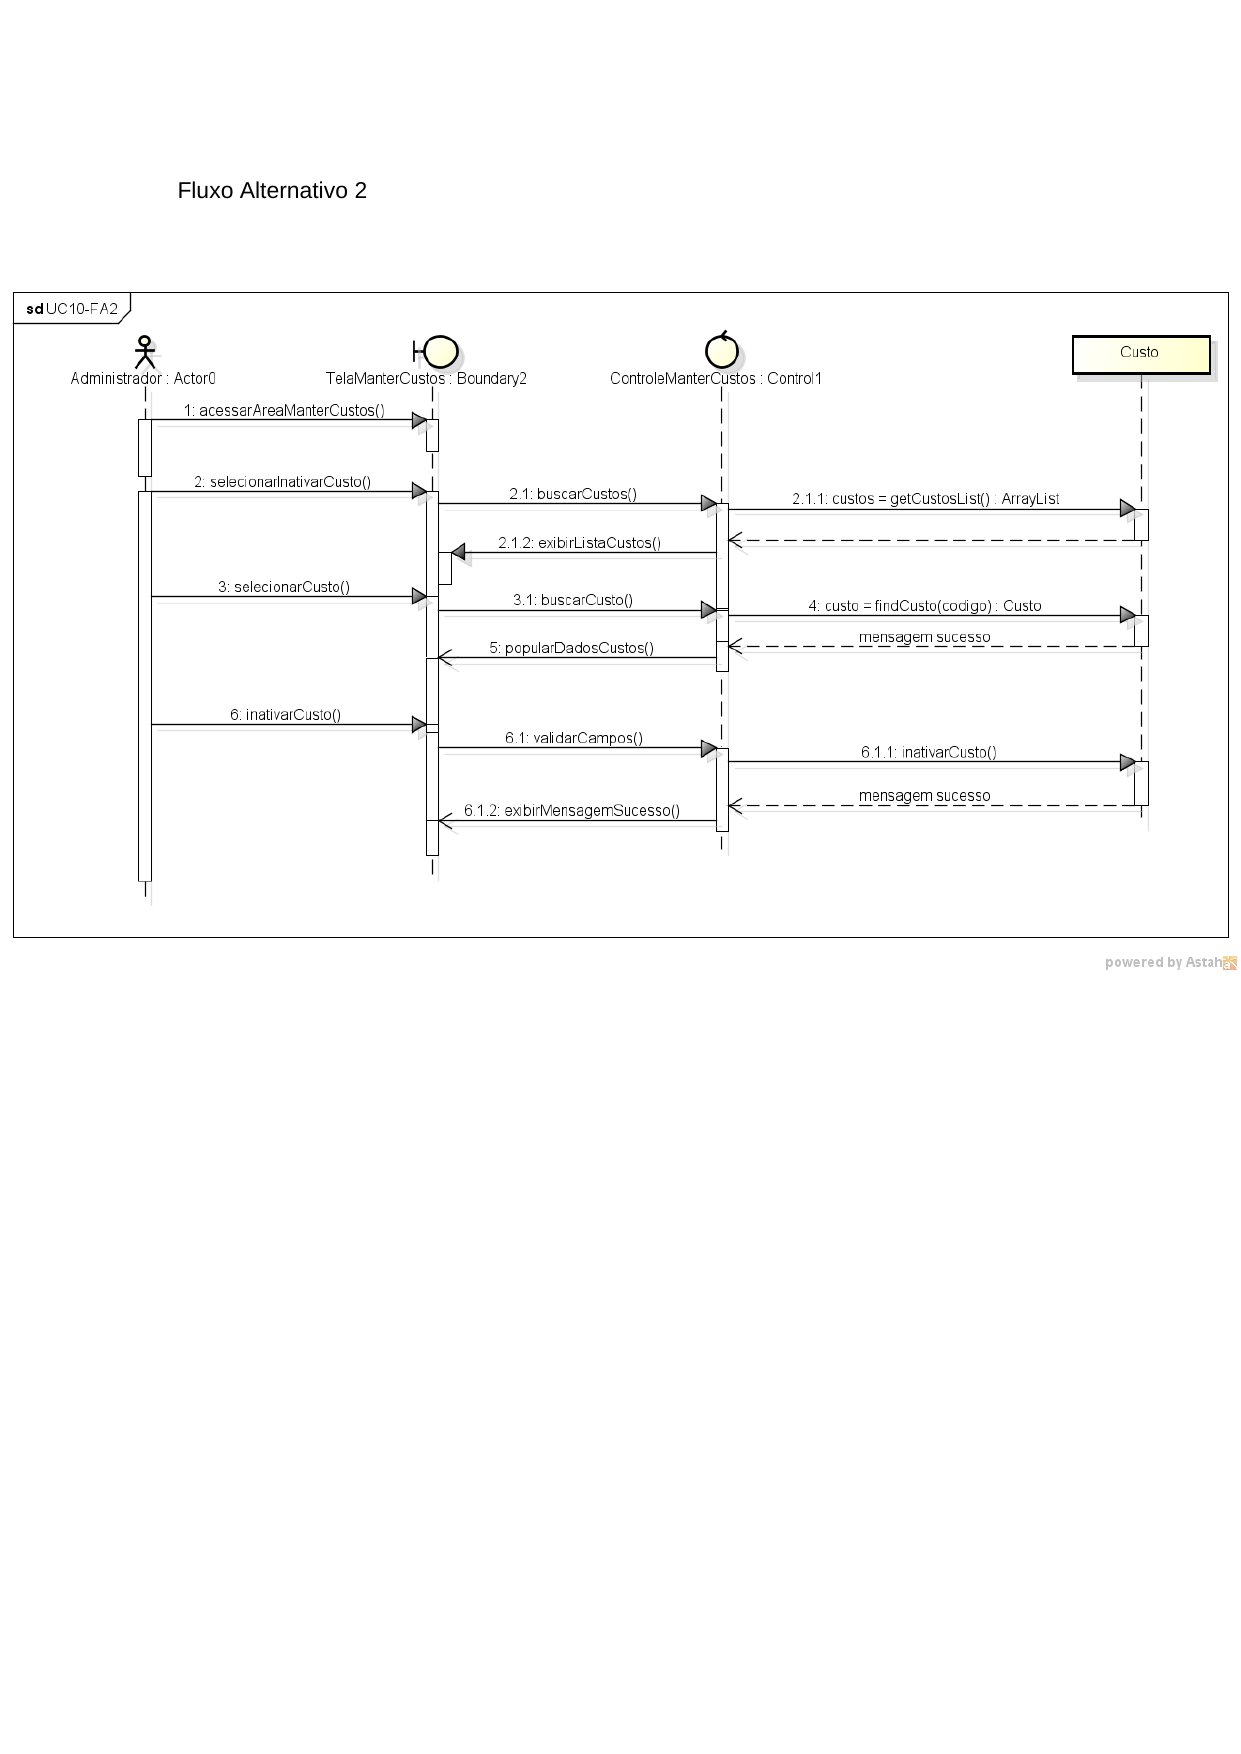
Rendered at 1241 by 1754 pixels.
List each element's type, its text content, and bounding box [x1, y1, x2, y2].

text Fluxo Alternativo 2 [177, 177, 1122, 203]
picture [0, 279, 1241, 974]
